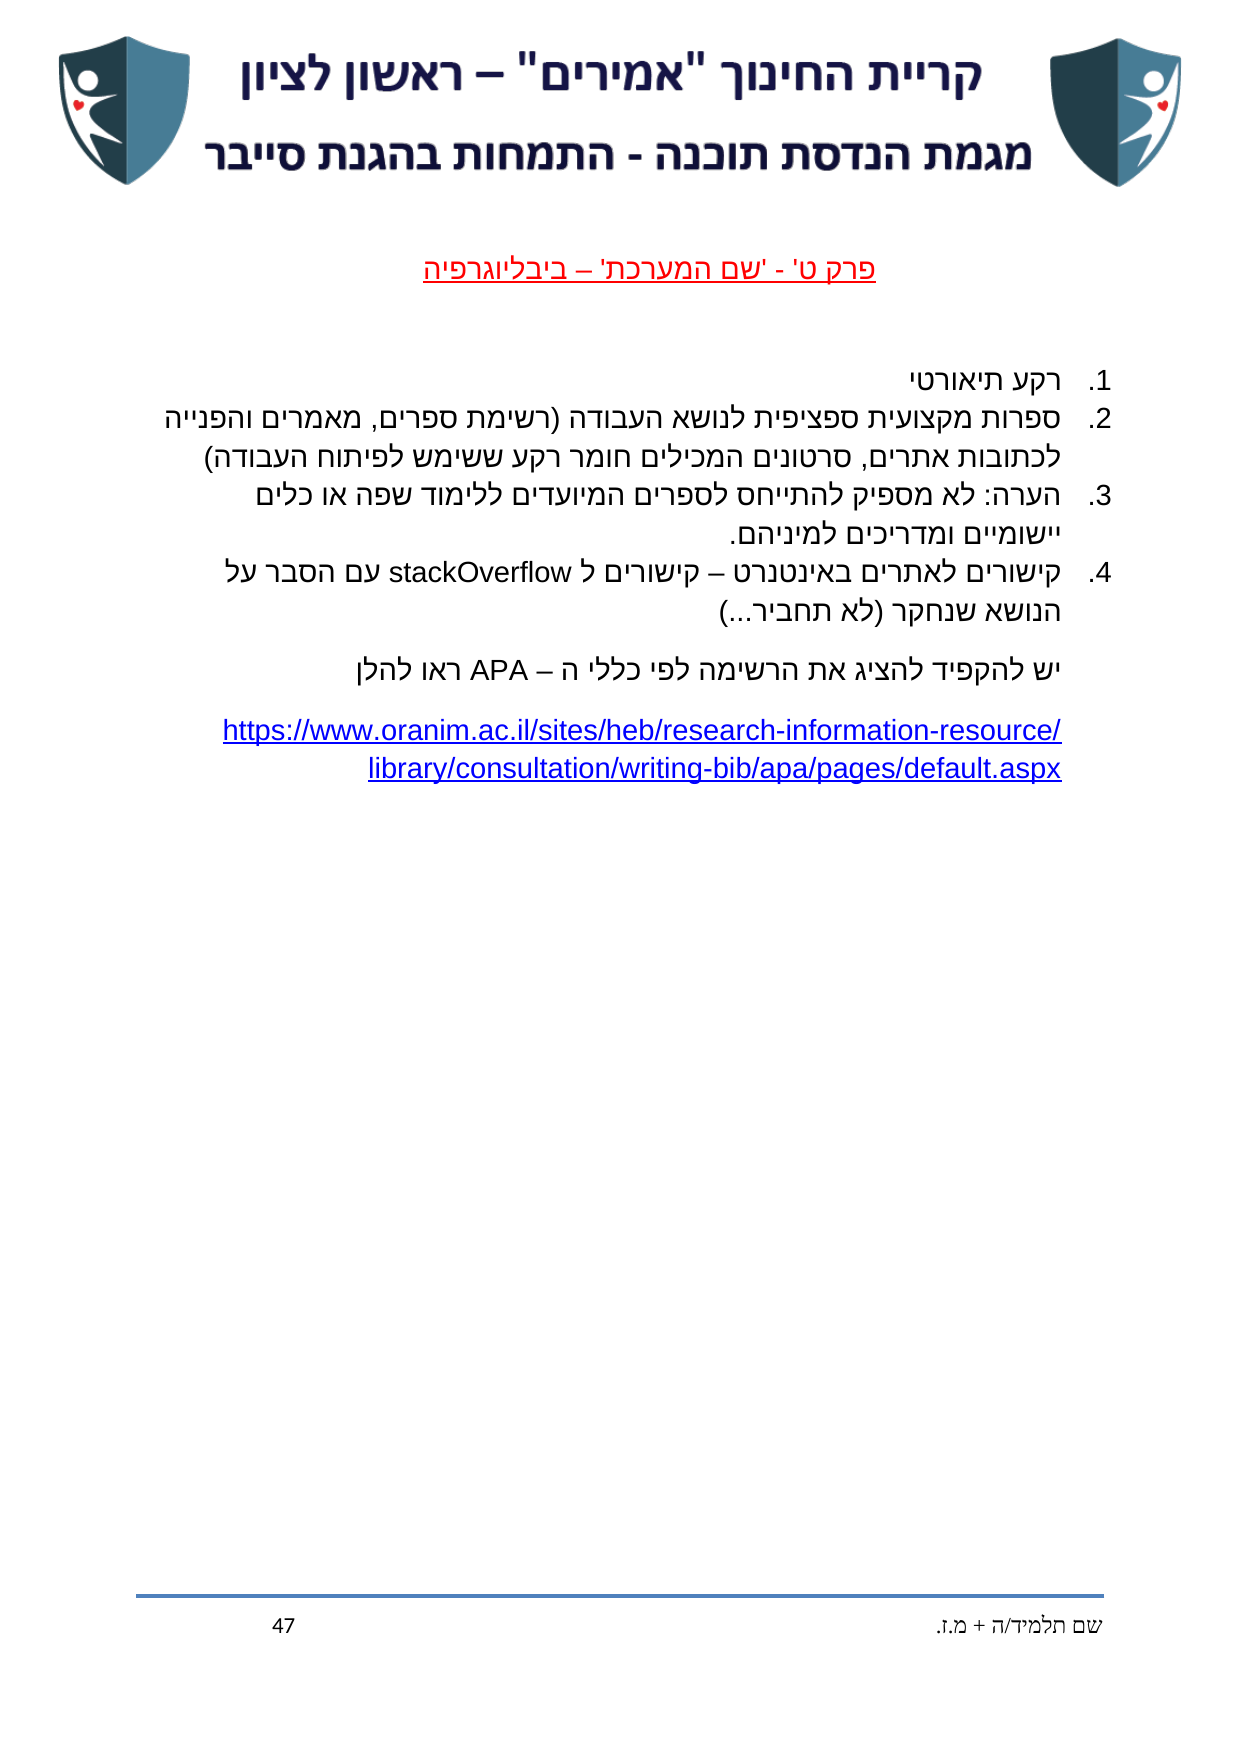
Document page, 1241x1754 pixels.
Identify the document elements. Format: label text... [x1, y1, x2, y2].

text יש להקפיד להציג את הרשימה לפי כללי ה – APA ראו להלן [162, 653, 1062, 687]
text https://www.oranim.ac.il/sites/heb/research-information-resource/library/consultation/writing-bib/apa/pages/default.aspx [162, 713, 1062, 785]
list הערה: לא מספיק להתייחס לספרים המיועדים ללימוד שפה או כלים יישומיים ומדריכים למיניהם. [162, 478, 1099, 551]
list ספרות מקצועית ספציפית לנושא העבודה (רשימת ספרים, מאמרים והפנייה לכתובות אתרים, סרטונים המכילים חומר רקע ששימש לפיתוח העבודה) [162, 401, 1099, 473]
list רקע תיאורטי [162, 363, 1099, 396]
list קישורים לאתרים באינטנרט – קישורים ל stackOverflow עם הסבר על הנושא שנחקר (לא תחביר...) [162, 556, 1099, 628]
text פרק ט' - 'שם המערכת' – ביבליוגרפיה [162, 252, 1137, 286]
picture [58, 36, 1182, 188]
